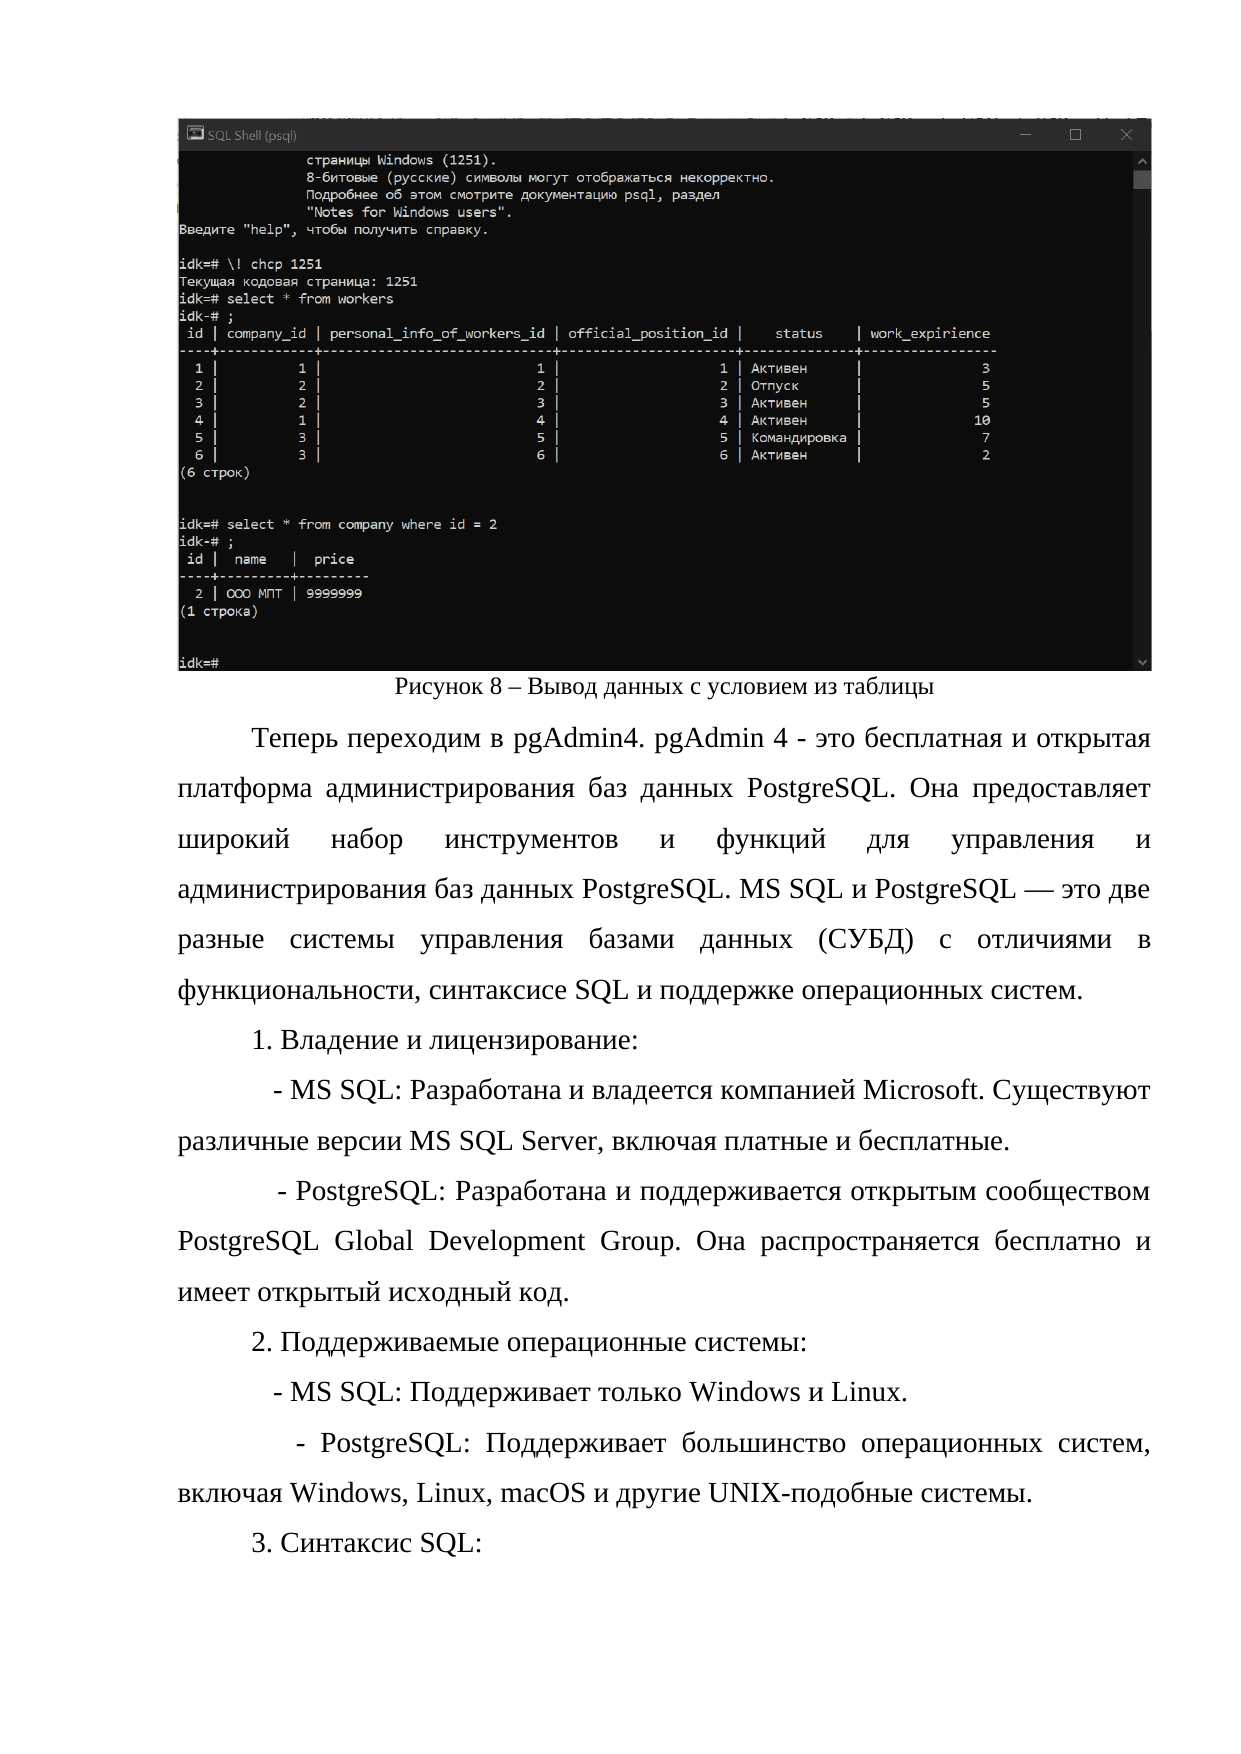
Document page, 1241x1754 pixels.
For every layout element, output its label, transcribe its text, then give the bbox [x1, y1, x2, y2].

text Рисунок 8 – Вывод данных с условием из таблицы [177, 671, 1152, 699]
text 3. Синтаксис SQL: [177, 1525, 1152, 1559]
picture [177, 118, 1152, 671]
text 1. Владение и лицензирование: [177, 1022, 1152, 1056]
text - PostgreSQL: Разработана и поддерживается открытым сообществом PostgreSQL Global Development Group. Она распространяется бесплатно и имеет открытый исходный код. [177, 1173, 1152, 1307]
text - MS SQL: Разработана и владеется компанией Microsoft. Существуют различные версии MS SQL Server, включая платные и бесплатные. [177, 1072, 1152, 1156]
text Теперь переходим в pgAdmin4. pgAdmin 4 - это бесплатная и открытая платформа администрирования баз данных PostgreSQL. Она предоставляет широкий набор инструментов и функций для управления и администрирования баз данных PostgreSQL. MS SQL и PostgreSQL — это две разные системы управления базами данных (СУБД) с отличиями в функциональности, синтаксисе SQL и поддержке операционных систем. [177, 720, 1152, 1005]
text - MS SQL: Поддерживает только Windows и Linux. [177, 1374, 1152, 1408]
text 2. Поддерживаемые операционные системы: [177, 1324, 1152, 1358]
text - PostgreSQL: Поддерживает большинство операционных систем, включая Windows, Linux, macOS и другие UNIX-подобные системы. [177, 1425, 1152, 1508]
